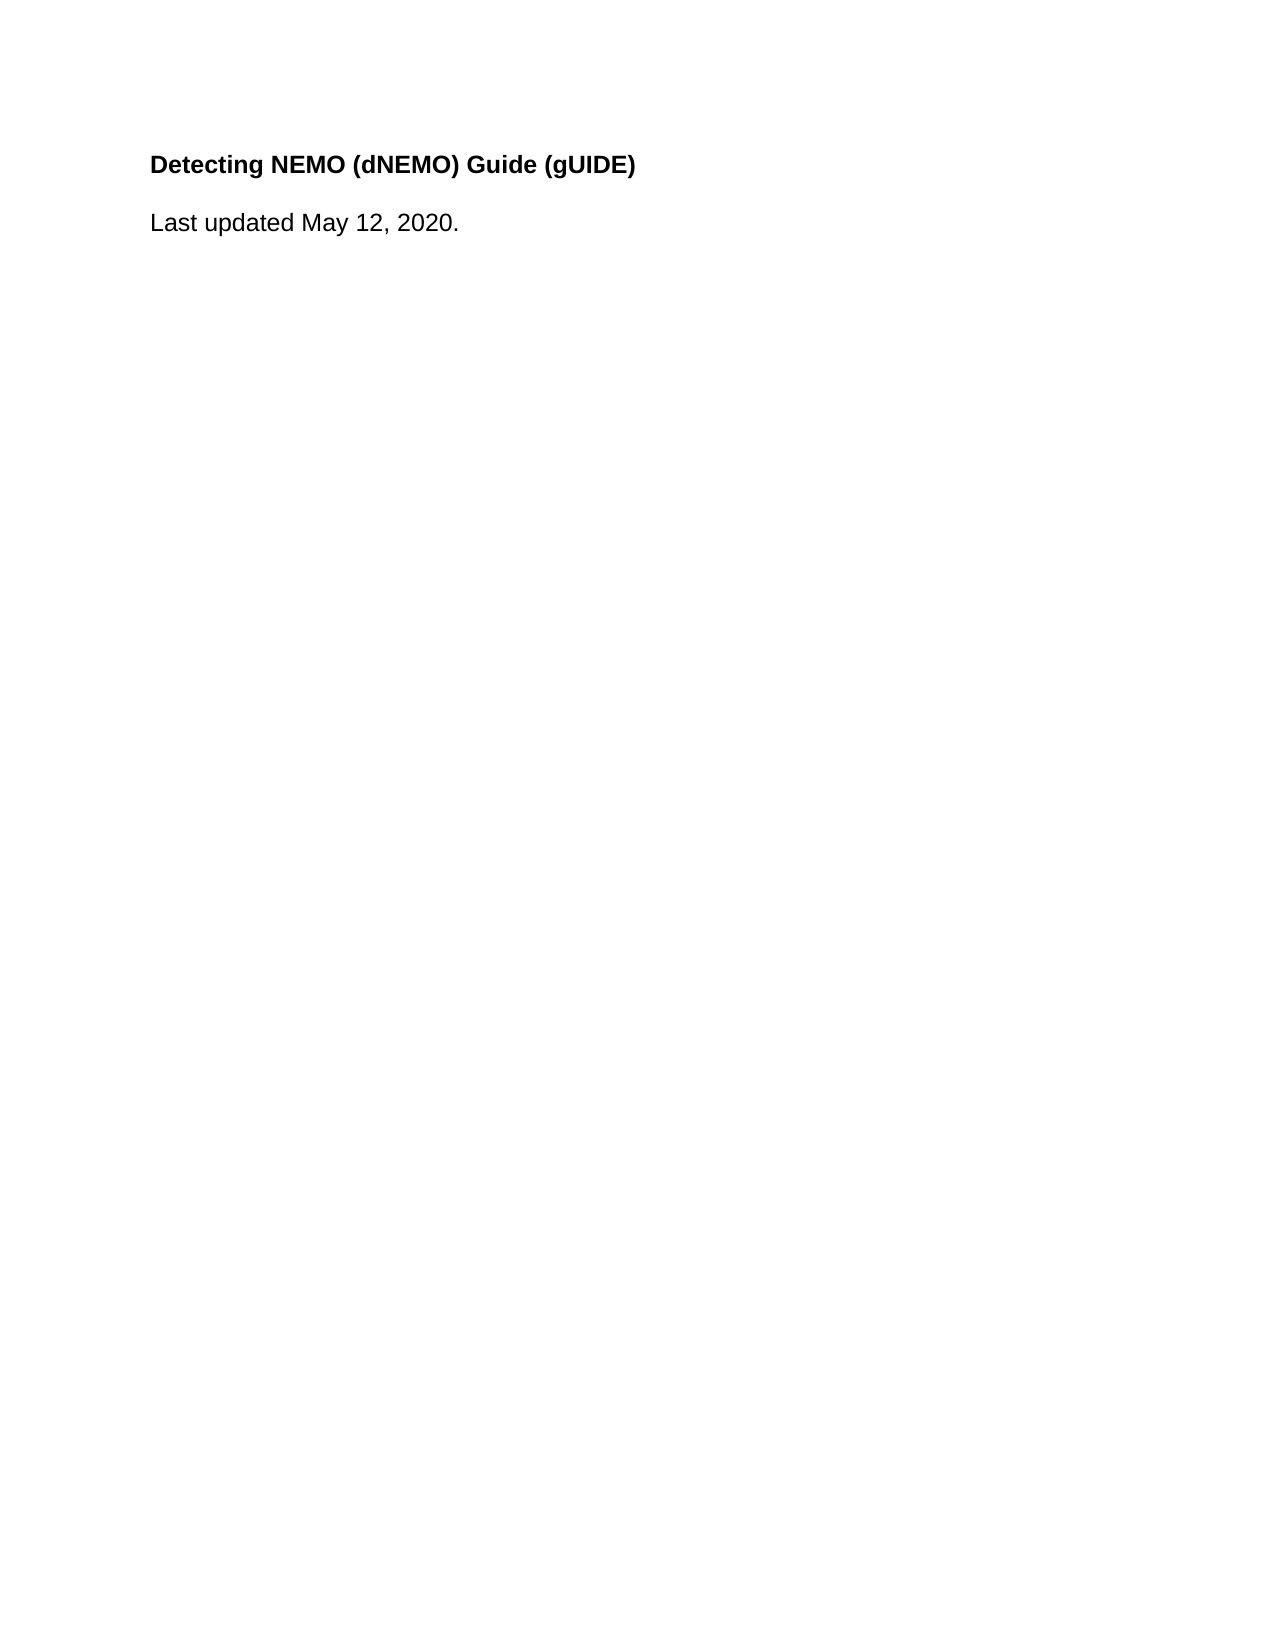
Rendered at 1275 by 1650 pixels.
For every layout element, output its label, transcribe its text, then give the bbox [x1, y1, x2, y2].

text Detecting NEMO (dNEMO) Guide (gUIDE) [150, 150, 1125, 179]
text Last updated May 12, 2020. [150, 207, 1125, 236]
